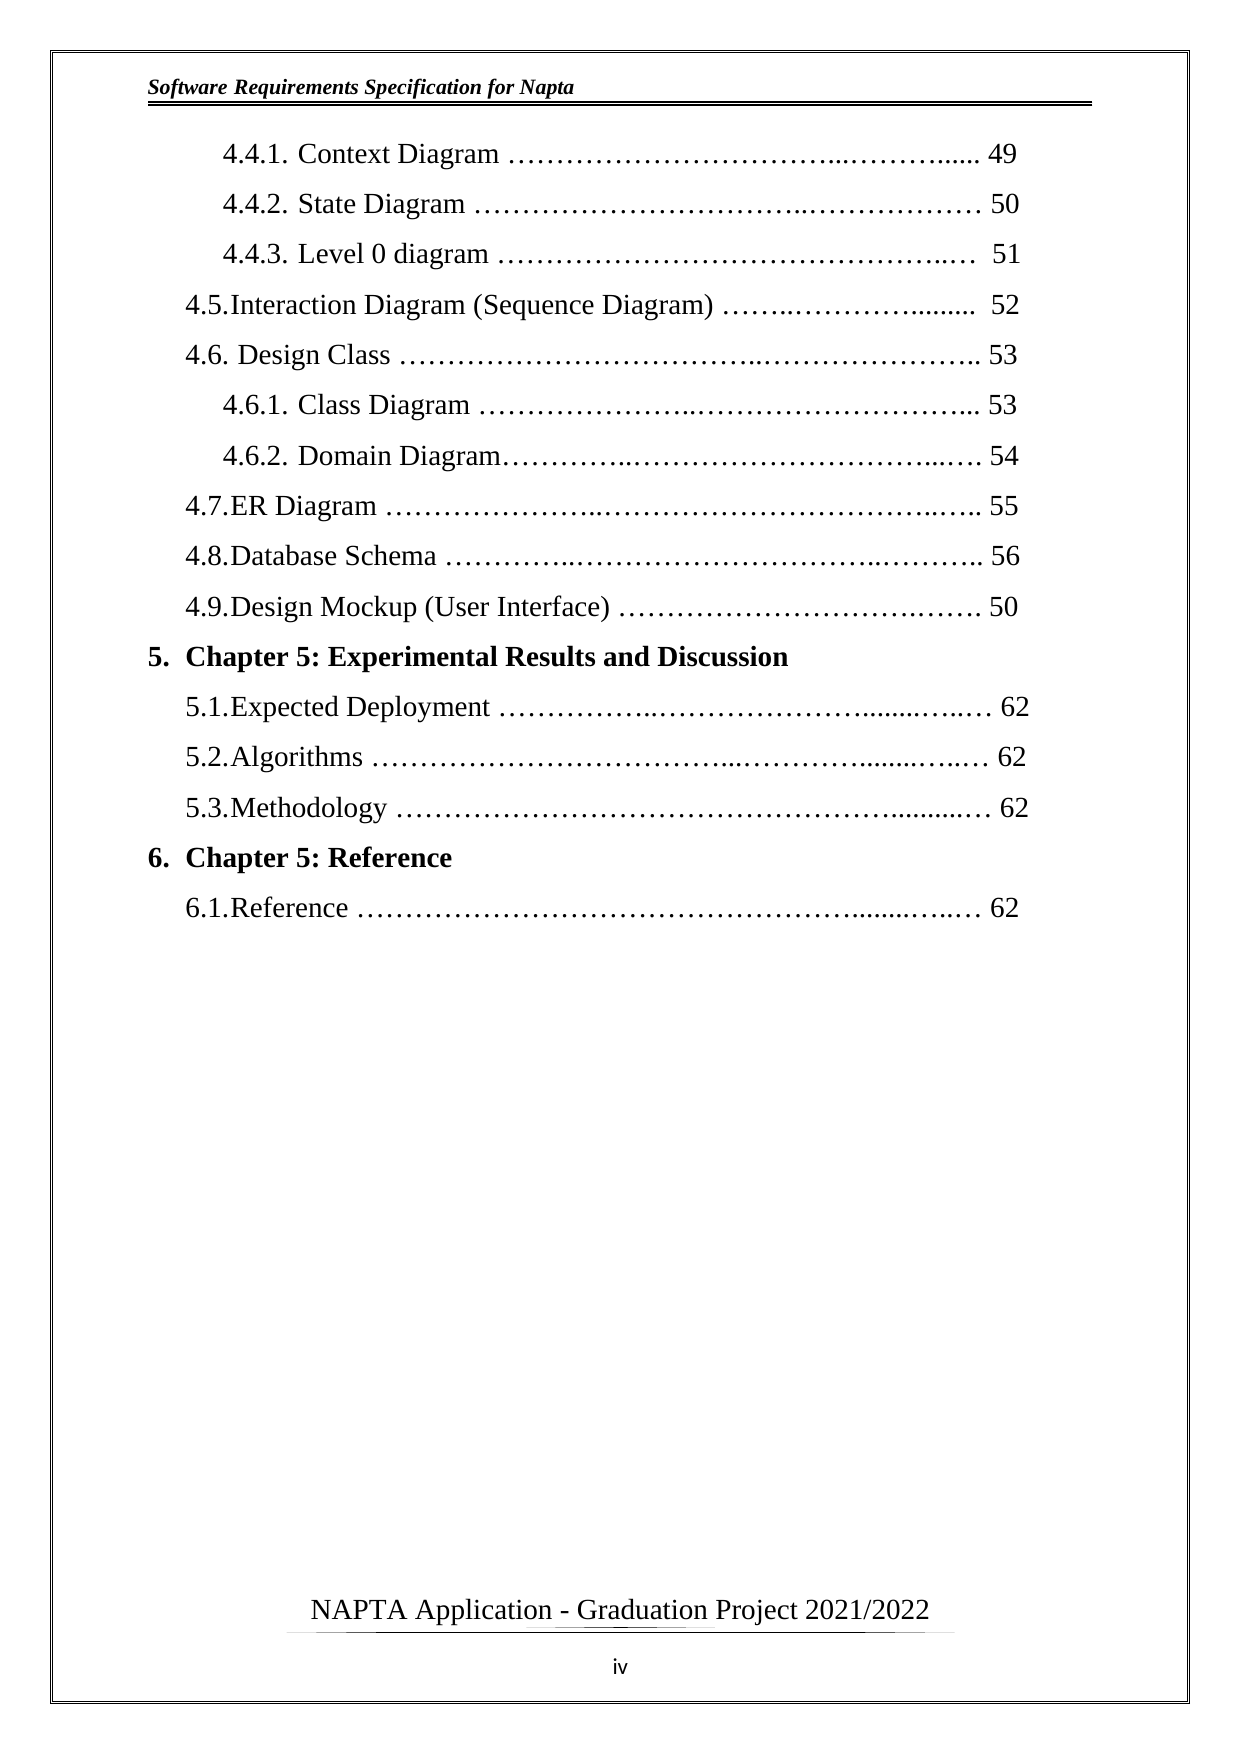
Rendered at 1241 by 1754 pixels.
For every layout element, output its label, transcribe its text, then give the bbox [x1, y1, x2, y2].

list Algorithms ………………………………...…………........…..… 62 [185, 739, 1092, 773]
list Database Schema …………..…………………………..……….. 56 [185, 538, 1092, 572]
list Level 0 diagram ………………………………………..… 51 [223, 236, 1092, 270]
list Chapter 5: Reference [148, 840, 1092, 874]
list Interaction Diagram (Sequence Diagram) ……..…………......... 52 [185, 287, 1092, 320]
list Design Class ………………………………..………………….. 53 [185, 337, 1092, 371]
list Expected Deployment ……………..…………………........…..… 62 [185, 689, 1092, 723]
list Chapter 5: Experimental Results and Discussion [148, 639, 1092, 672]
list Class Diagram …………………..………………………... 53 [223, 387, 1092, 421]
list ER Diagram …………………..……………………………..….. 55 [185, 488, 1092, 522]
list Reference ……………………………………………........…..… 62 [185, 891, 1092, 924]
list Design Mockup (User Interface) ………………………….……. 50 [185, 589, 1092, 622]
list Methodology ……………………………………………..........… 62 [185, 790, 1092, 823]
list Context Diagram ……………………………...………...... 49 [223, 136, 1092, 169]
list Domain Diagram…………..…………………………...…. 54 [223, 438, 1092, 471]
list State Diagram ……………………………..……………… 50 [223, 186, 1092, 220]
